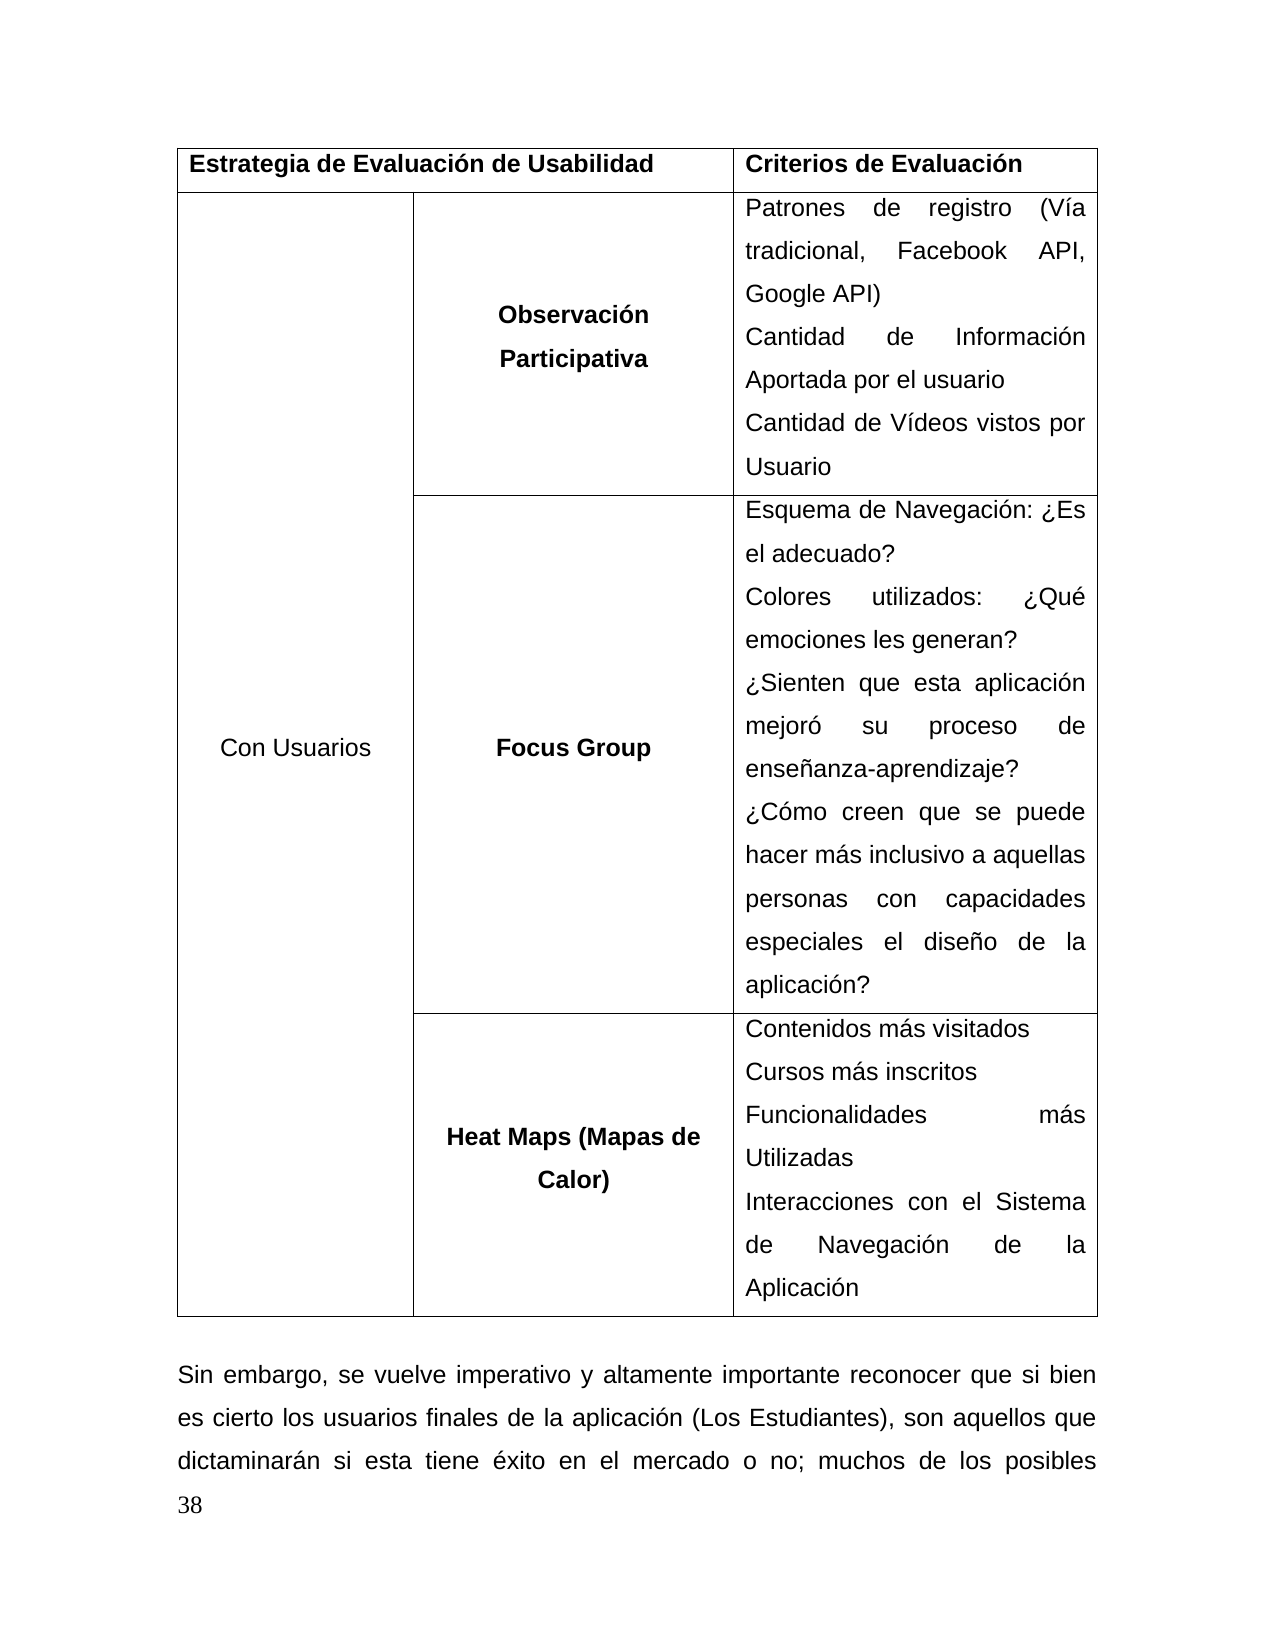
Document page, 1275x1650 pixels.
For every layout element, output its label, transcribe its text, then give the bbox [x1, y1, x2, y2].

table_cell Focus Group [414, 496, 733, 1013]
table_cell Esquema de Navegación: ¿Es el adecuado? Colores utilizados: ¿Qué emociones les generan? ¿Sienten que esta aplicación mejoró su proceso de enseñanza-aprendizaje? ¿Cómo creen que se puede hacer más inclusivo a aquellas personas con capacidades especiales el diseño de la aplicación? [734, 496, 1097, 1013]
table_cell Heat Maps (Mapas de Calor) [414, 1014, 733, 1316]
table_header Criterios de Evaluación [734, 149, 1097, 192]
table_cell Contenidos más visitados Cursos más inscritos Funcionalidades más Utilizadas Interacciones con el Sistema de Navegación de la Aplicación [734, 1014, 1097, 1316]
table_header Estrategia de Evaluación de Usabilidad [178, 149, 733, 192]
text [177, 1360, 1098, 1475]
table_cell Patrones de registro (Vía tradicional, Facebook API, Google API) Cantidad de Información Aportada por el usuario Cantidad de Vídeos vistos por Usuario [734, 193, 1097, 494]
table_cell Con Usuarios [178, 193, 413, 1316]
table_cell Observación Participativa [414, 193, 733, 494]
